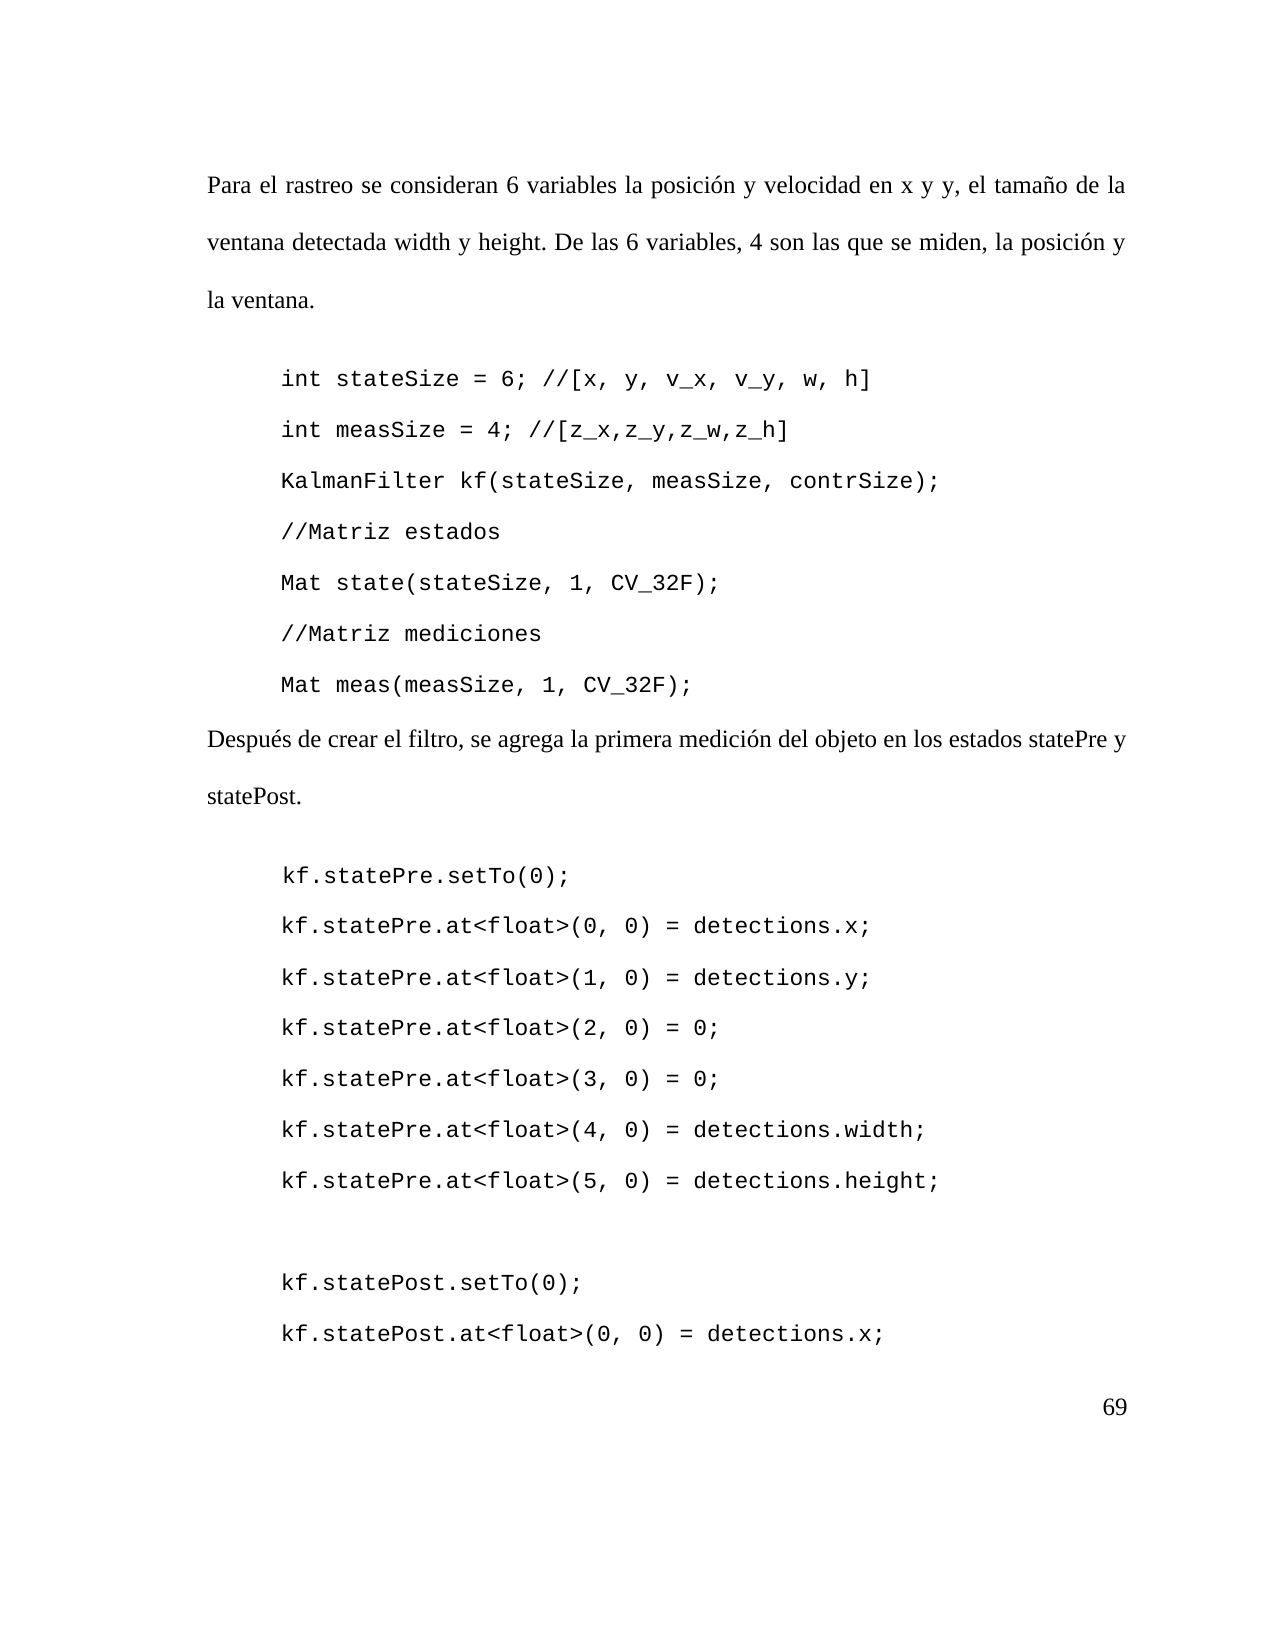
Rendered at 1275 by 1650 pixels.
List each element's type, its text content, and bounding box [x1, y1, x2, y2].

text kf.statePre.at<float>(4, 0) = detections.width; [207, 1119, 1127, 1144]
text kf.statePre.at<float>(1, 0) = detections.y; [207, 966, 1127, 992]
text Para el rastreo se consideran 6 variables la posición y velocidad en x y y, el tamaño de la ventana detectada width y height. De las 6 variables, 4 son las que se miden, la posición y la ventana. [207, 170, 1127, 314]
text Mat state(stateSize, 1, CV_32F); [207, 571, 1127, 597]
text kf.statePre.at<float>(0, 0) = detections.x; [207, 915, 1127, 941]
text Mat meas(measSize, 1, CV_32F); [207, 673, 1127, 699]
text kf.statePre.at<float>(2, 0) = 0; [207, 1017, 1127, 1043]
text Después de crear el filtro, se agrega la primera medición del objeto en los estados statePre y statePost. [207, 724, 1127, 810]
text //Matriz mediciones [207, 622, 1127, 648]
text int measSize = 4; //[z_x,z_y,z_w,z_h] [207, 418, 1127, 444]
text kf.statePre.at<float>(5, 0) = detections.height; [207, 1169, 1127, 1196]
text KalmanFilter kf(stateSize, measSize, contrSize); [207, 469, 1127, 495]
text kf.statePre.at<float>(3, 0) = 0; [207, 1068, 1127, 1094]
text kf.statePost.at<float>(0, 0) = detections.x; [207, 1322, 1127, 1348]
text kf.statePre.setTo(0); [207, 864, 1127, 890]
text int stateSize = 6; //[x, y, v_x, v_y, w, h] [207, 367, 1127, 393]
text kf.statePost.setTo(0); [207, 1271, 1127, 1297]
text //Matriz estados [207, 520, 1127, 546]
